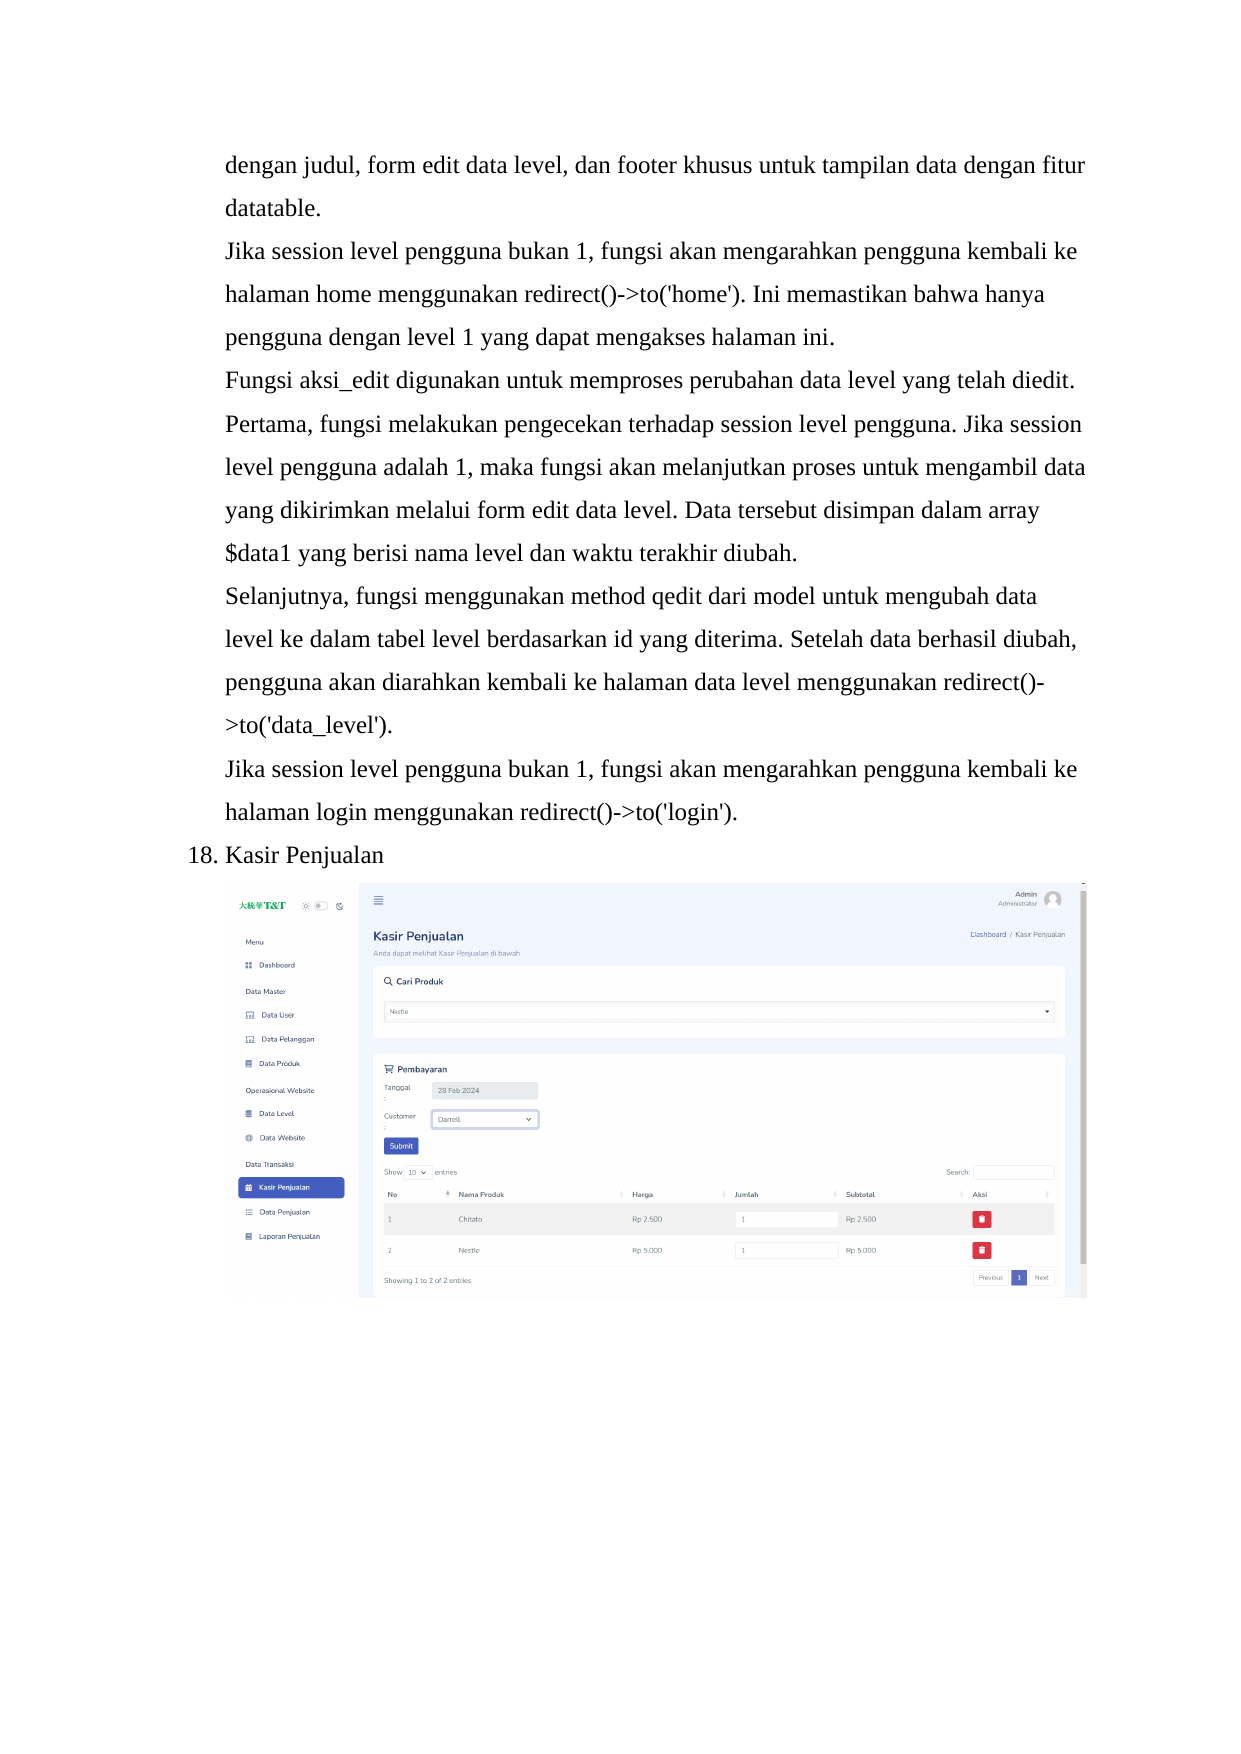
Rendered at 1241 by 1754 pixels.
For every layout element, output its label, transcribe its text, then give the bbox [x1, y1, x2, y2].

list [225, 150, 1090, 222]
list Selanjutnya, fungsi menggunakan method qedit dari model untuk mengubah data level ke dalam tabel level berdasarkan id yang diterima. Setelah data berhasil diubah, pengguna akan diarahkan kembali ke halaman data level menggunakan redirect()->to('data_level'). [225, 581, 1090, 739]
list Jika session level pengguna bukan 1, fungsi akan mengarahkan pengguna kembali ke halaman home menggunakan redirect()->to('home'). Ini memastikan bahwa hanya pengguna dengan level 1 yang dapat mengakses halaman ini. [225, 236, 1090, 351]
picture [225, 883, 1087, 1298]
list Fungsi aksi_edit digunakan untuk memproses perubahan data level yang telah diedit. Pertama, fungsi melakukan pengecekan terhadap session level pengguna. Jika session level pengguna adalah 1, maka fungsi akan melanjutkan proses untuk mengambil data yang dikirimkan melalui form edit data level. Data tersebut disimpan dalam array $data1 yang berisi nama level dan waktu terakhir diubah. [225, 366, 1090, 567]
list Jika session level pengguna bukan 1, fungsi akan mengarahkan pengguna kembali ke halaman login menggunakan redirect()->to('login'). [225, 754, 1090, 826]
list Kasir Penjualan [187, 840, 1090, 869]
